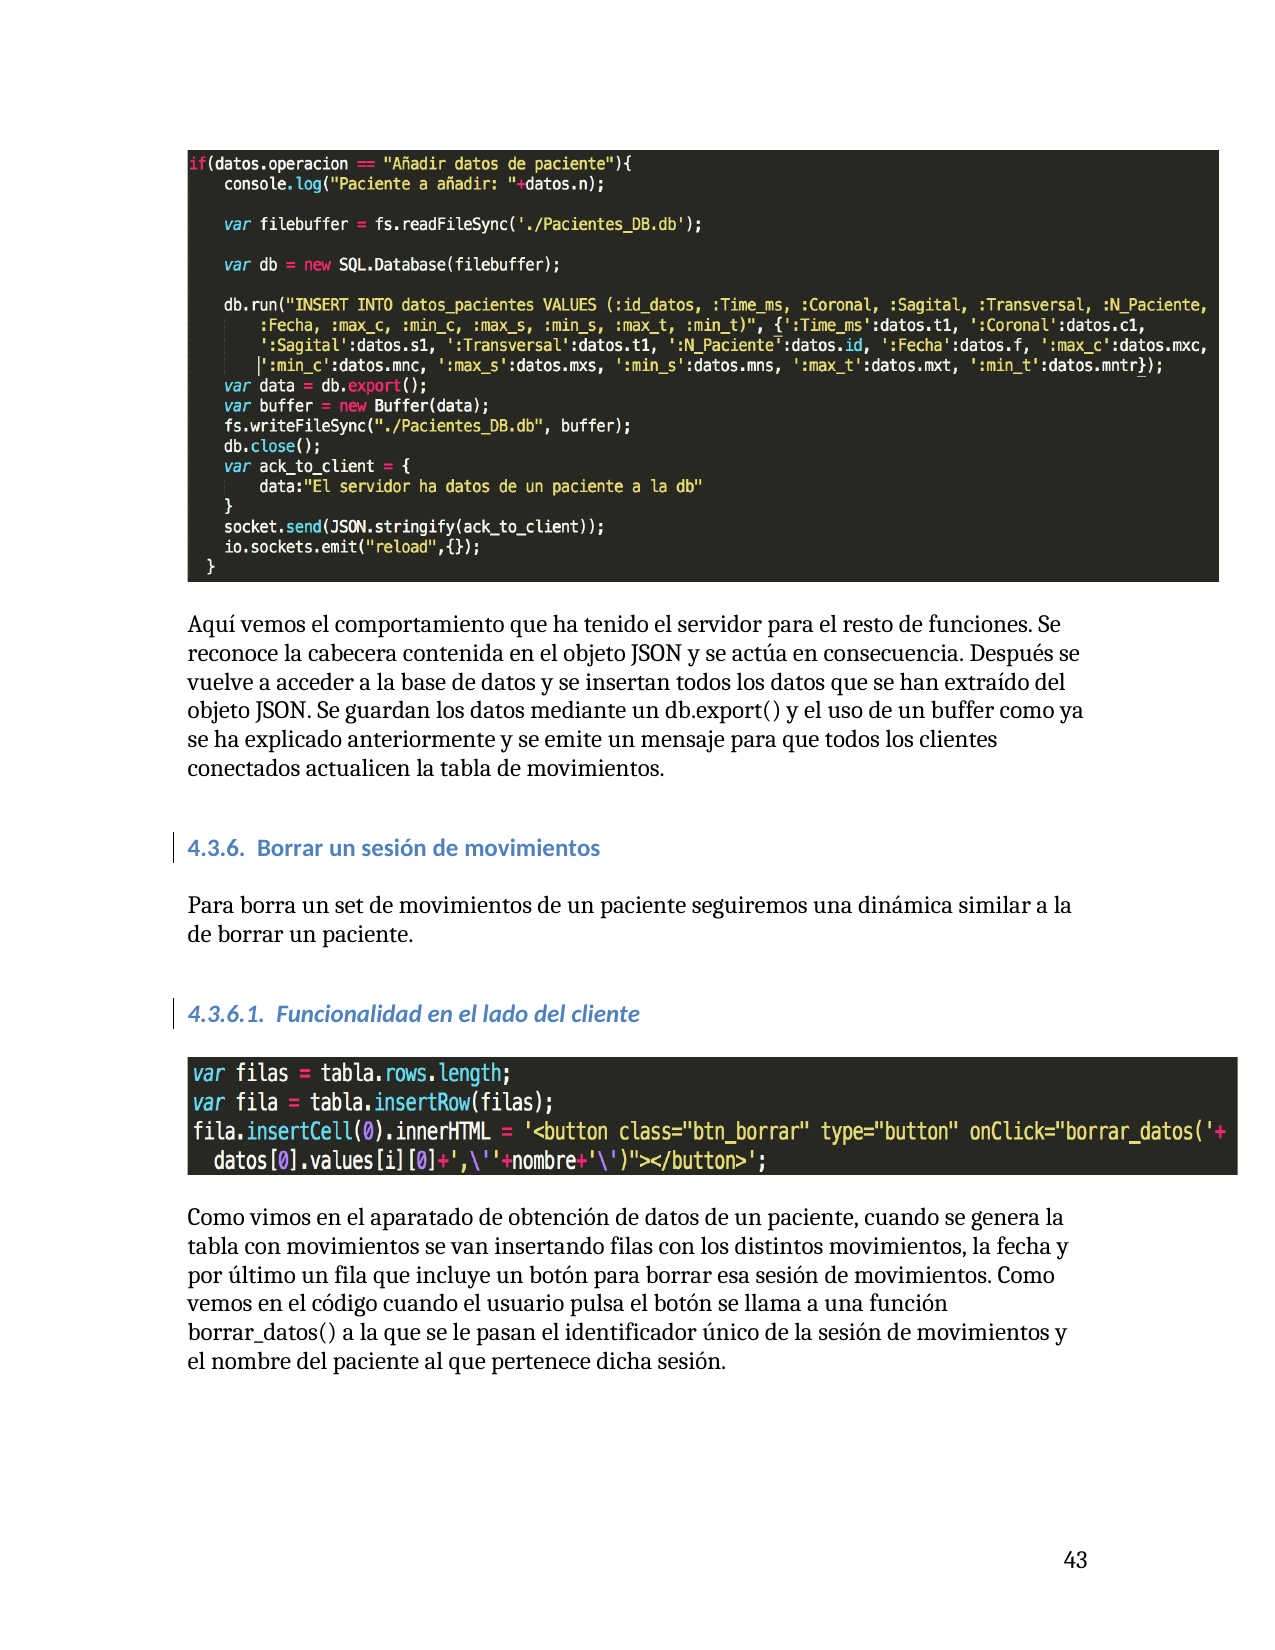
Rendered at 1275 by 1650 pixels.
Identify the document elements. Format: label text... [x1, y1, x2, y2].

subtitle 4.3.6. Borrar un sesión de movimientos [187, 832, 1087, 863]
text Para borra un set de movimientos de un paciente seguiremos una dinámica similar a la de borrar un paciente. [187, 891, 1087, 949]
text Aquí vemos el comportamiento que ha tenido el servidor para el resto de funciones. Se reconoce la cabecera contenida en el objeto JSON y se actúa en consecuencia. Después se vuelve a acceder a la base de datos y se insertan todos los datos que se han extraído del objeto JSON. Se guardan los datos mediante un db.export() y el uso de un buffer como ya se ha explicado anteriormente y se emite un mensaje para que todos los clientes conectados actualicen la tabla de movimientos. [187, 610, 1087, 782]
text Como vimos en el aparatado de obtención de datos de un paciente, cuando se genera la tabla con movimientos se van insertando filas con los distintos movimientos, la fecha y por último un fila que incluye un botón para borrar esa sesión de movimientos. Como vemos en el código cuando el usuario pulsa el botón se llama a una función borrar_datos() a la que se le pasan el identificador único de la sesión de movimientos y el nombre del paciente al que pertenece dicha sesión. [187, 1203, 1087, 1376]
subtitle 4.3.6.1. Funcionalidad en el lado del cliente [187, 998, 1087, 1029]
picture [187, 150, 1219, 582]
picture [187, 1057, 1238, 1175]
